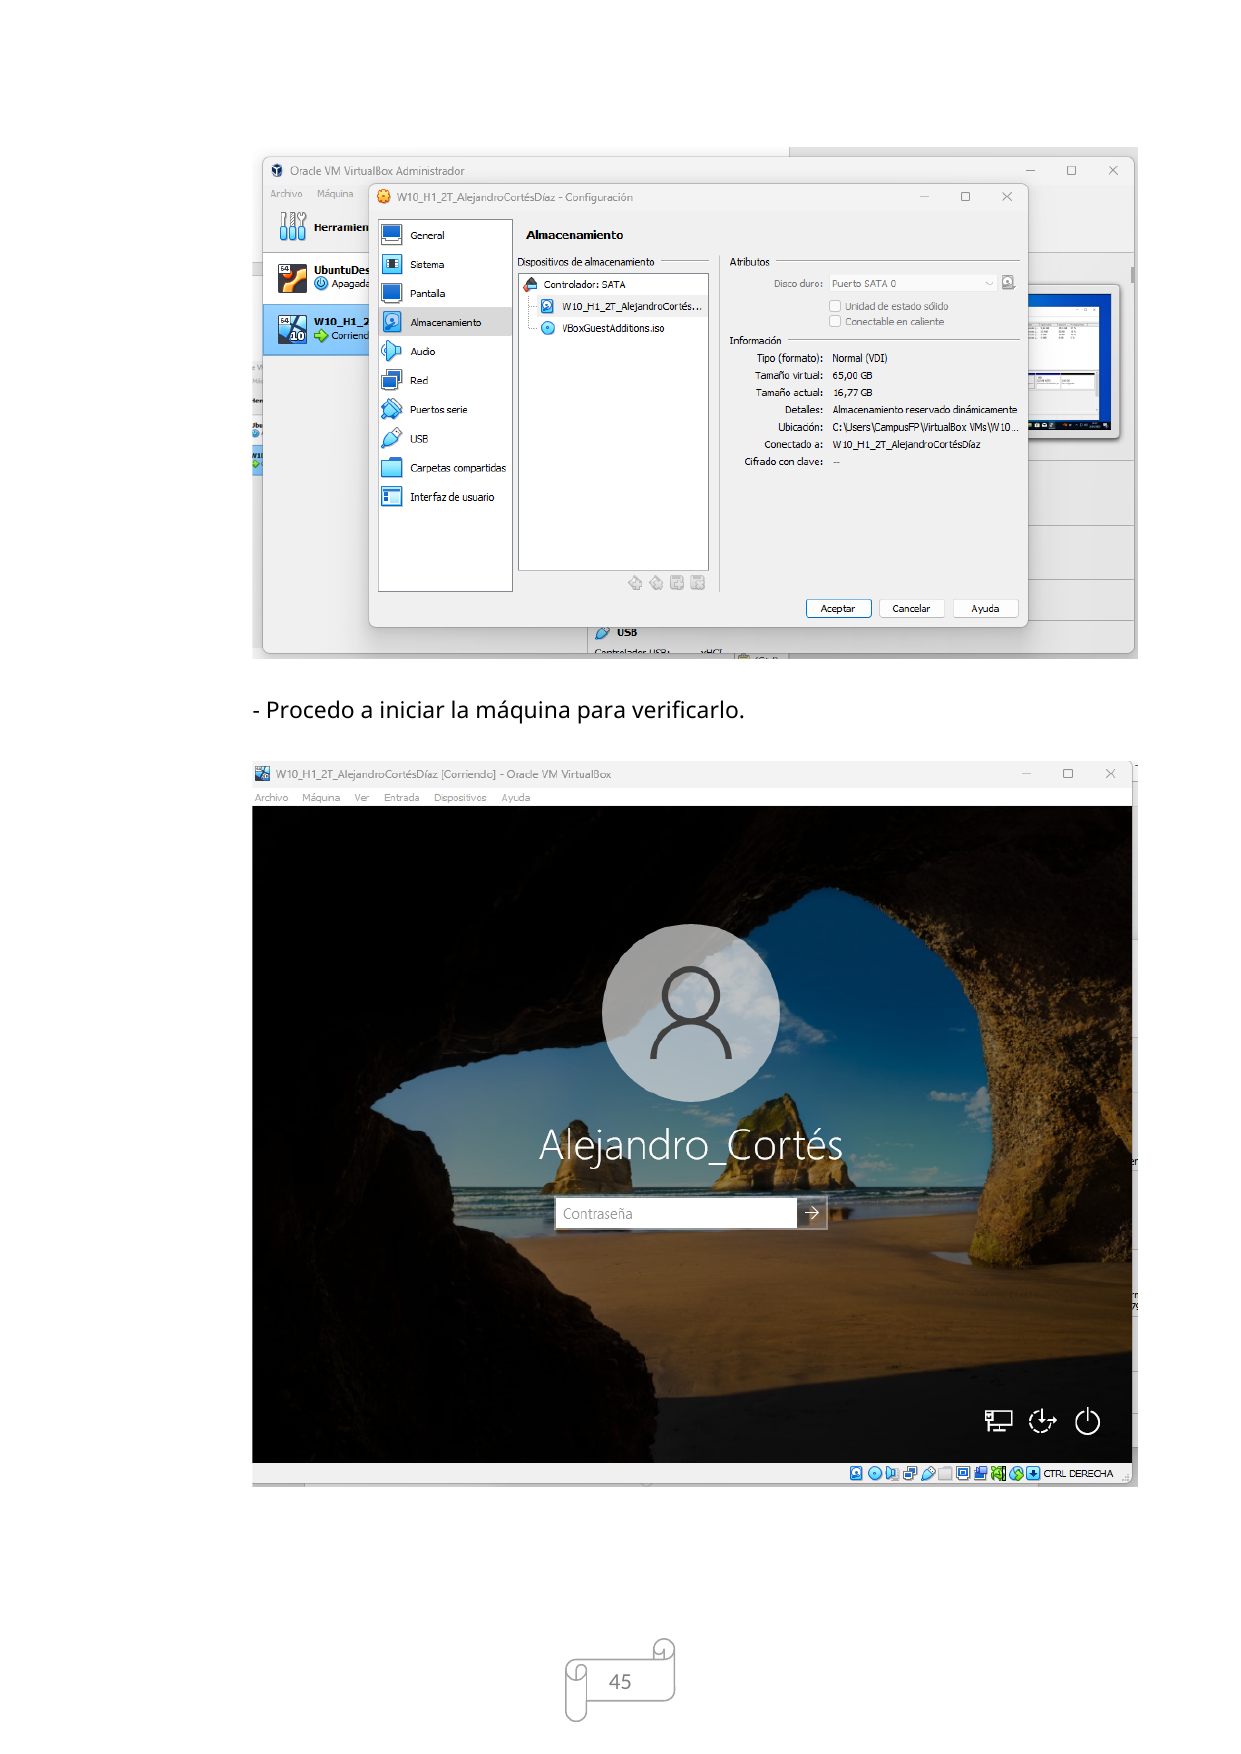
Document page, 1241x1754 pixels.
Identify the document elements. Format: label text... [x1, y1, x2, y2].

picture [252, 761, 1138, 1487]
list - Procedo a iniciar la máquina para verificarlo. [252, 694, 1063, 726]
picture [252, 147, 1138, 659]
